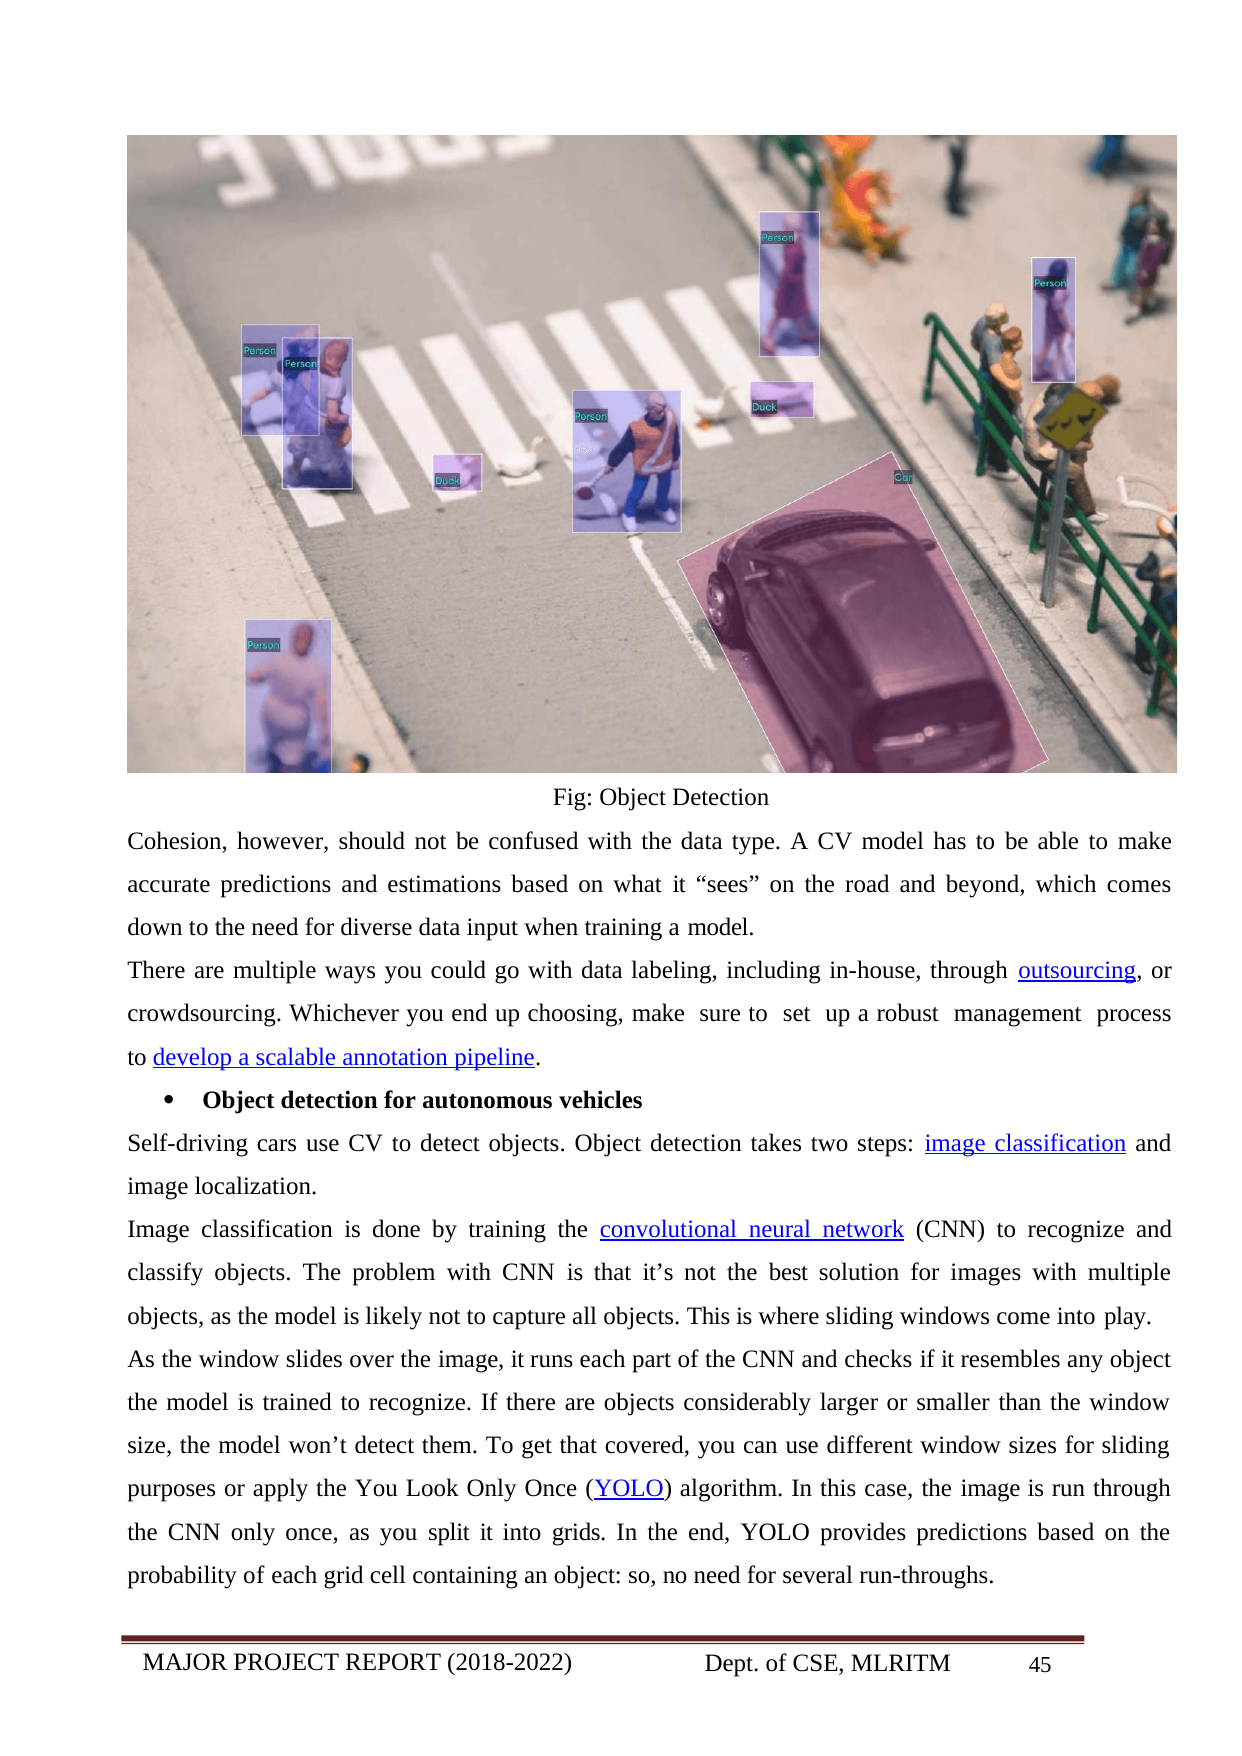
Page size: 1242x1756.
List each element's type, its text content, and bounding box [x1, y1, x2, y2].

text As the window slides over the image, it runs each part of the CNN and checks if it resembles any object the model is trained to recognize. If there are objects considerably larger or smaller than the window size, the model won’t detect them. To get that covered, you can use different window sizes for sliding purposes or apply the You Look Only Once (YOLO) algorithm. In this case, the image is run through the CNN only once, as you split it into grids. In the end, YOLO provides predictions based on the probability of each grid cell containing an object: so, no need for several run-throughs. [127, 1344, 1171, 1588]
picture [127, 135, 1178, 773]
text Cohesion, however, should not be confused with the data type. A CV model has to be able to make accurate predictions and estimations based on what it “sees” on the road and beyond, which comes down to the need for diverse data input when training a model. [127, 826, 1172, 941]
text There are multiple ways you could go with data labeling, including in-house, through outsourcing, or crowdsourcing. Whichever you end up choosing, make sure to set up a robust management process to develop a scalable annotation pipeline. [127, 955, 1172, 1070]
text Fig: Object Detection [553, 782, 1196, 811]
text Self-driving cars use CV to detect objects. Object detection takes two steps: image classification and image localization. [127, 1128, 1171, 1200]
subtitle Object detection for autonomous vehicles [164, 1085, 1196, 1114]
text Image classification is done by training the convolutional neural network (CNN) to recognize and classify objects. The problem with CNN is that it’s not the best solution for images with multiple objects, as the model is likely not to capture all objects. This is where sliding windows come into play. [127, 1214, 1172, 1329]
